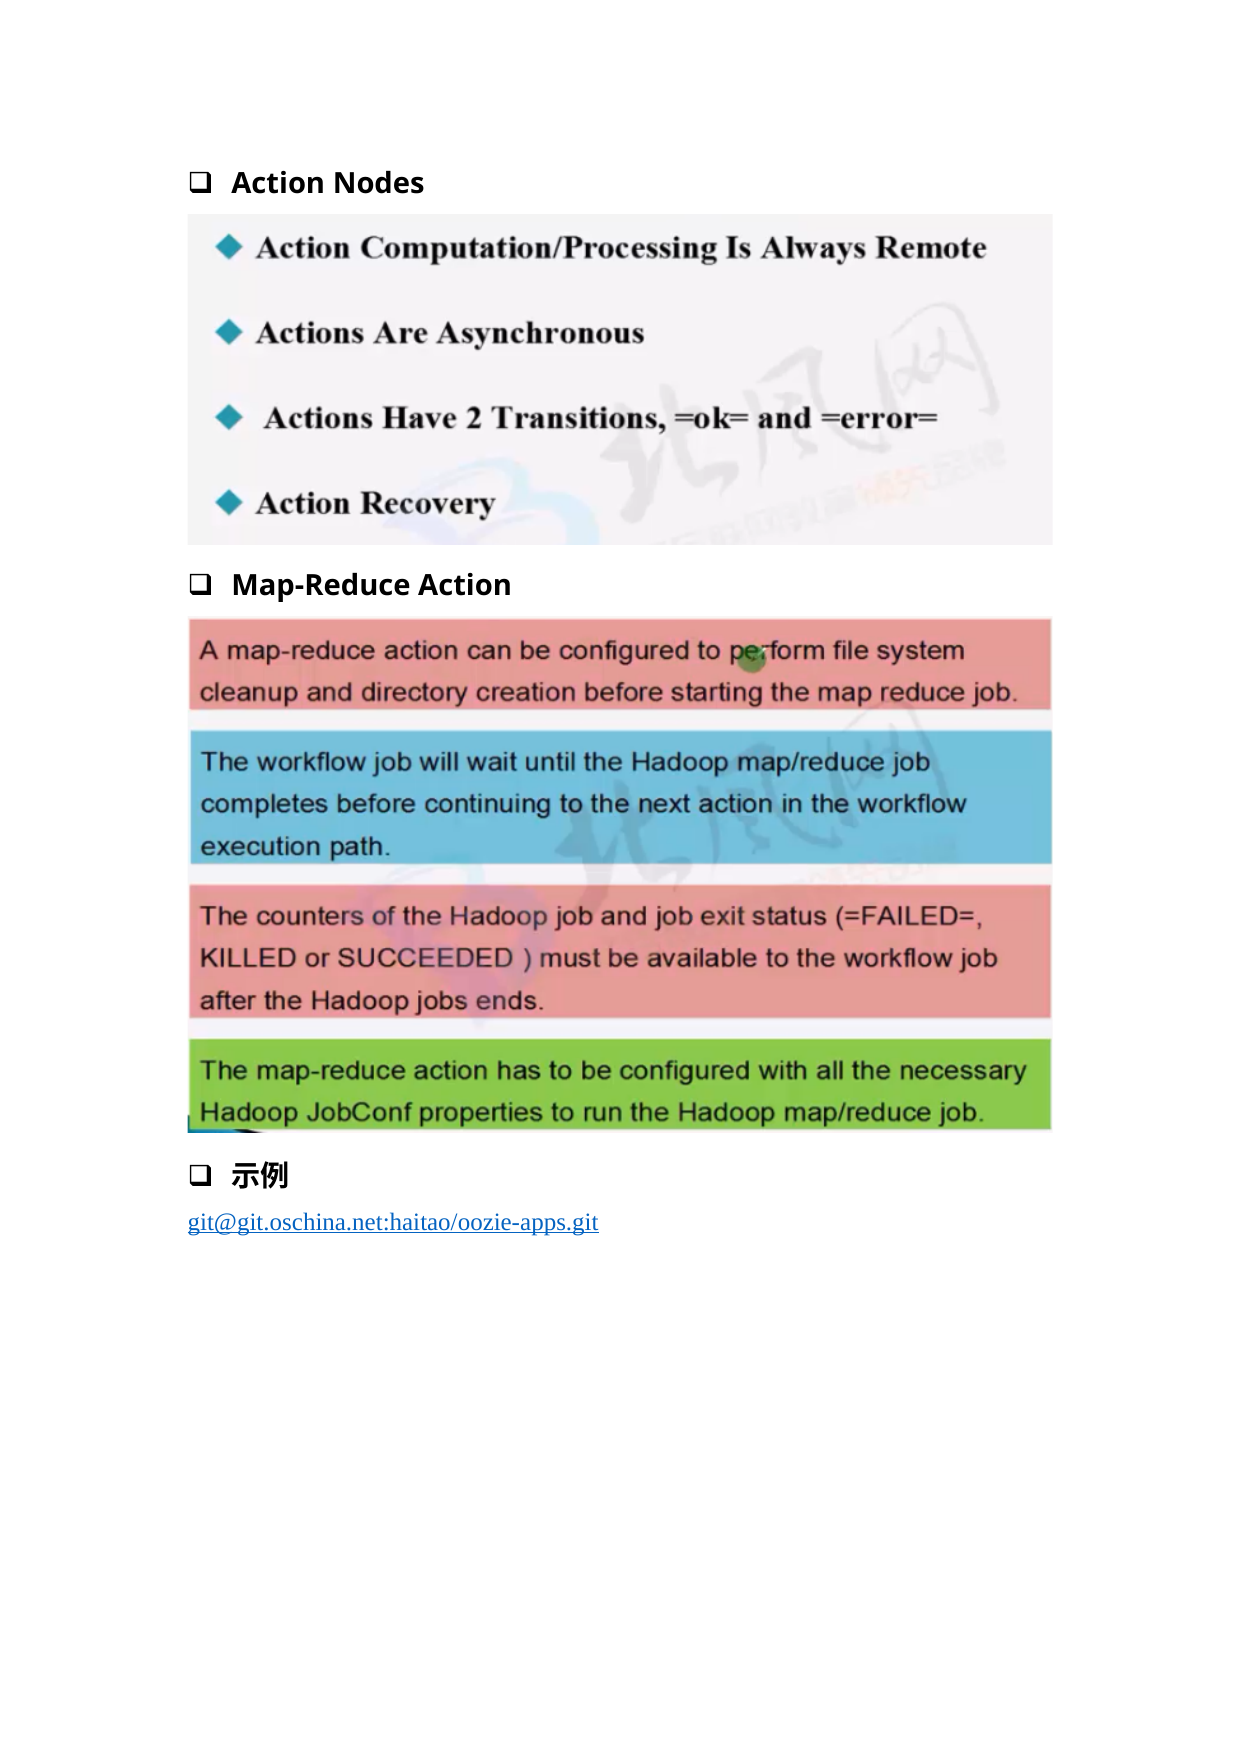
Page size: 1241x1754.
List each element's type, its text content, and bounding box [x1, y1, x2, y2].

subtitle Map-Reduce Action [187, 564, 1053, 604]
text git@git.oschina.net:haitao/oozie-apps.git [187, 1207, 1053, 1236]
subtitle Action Nodes [187, 162, 1053, 202]
subtitle 示例 [187, 1152, 1053, 1194]
picture [187, 616, 1053, 1133]
picture [187, 214, 1053, 545]
